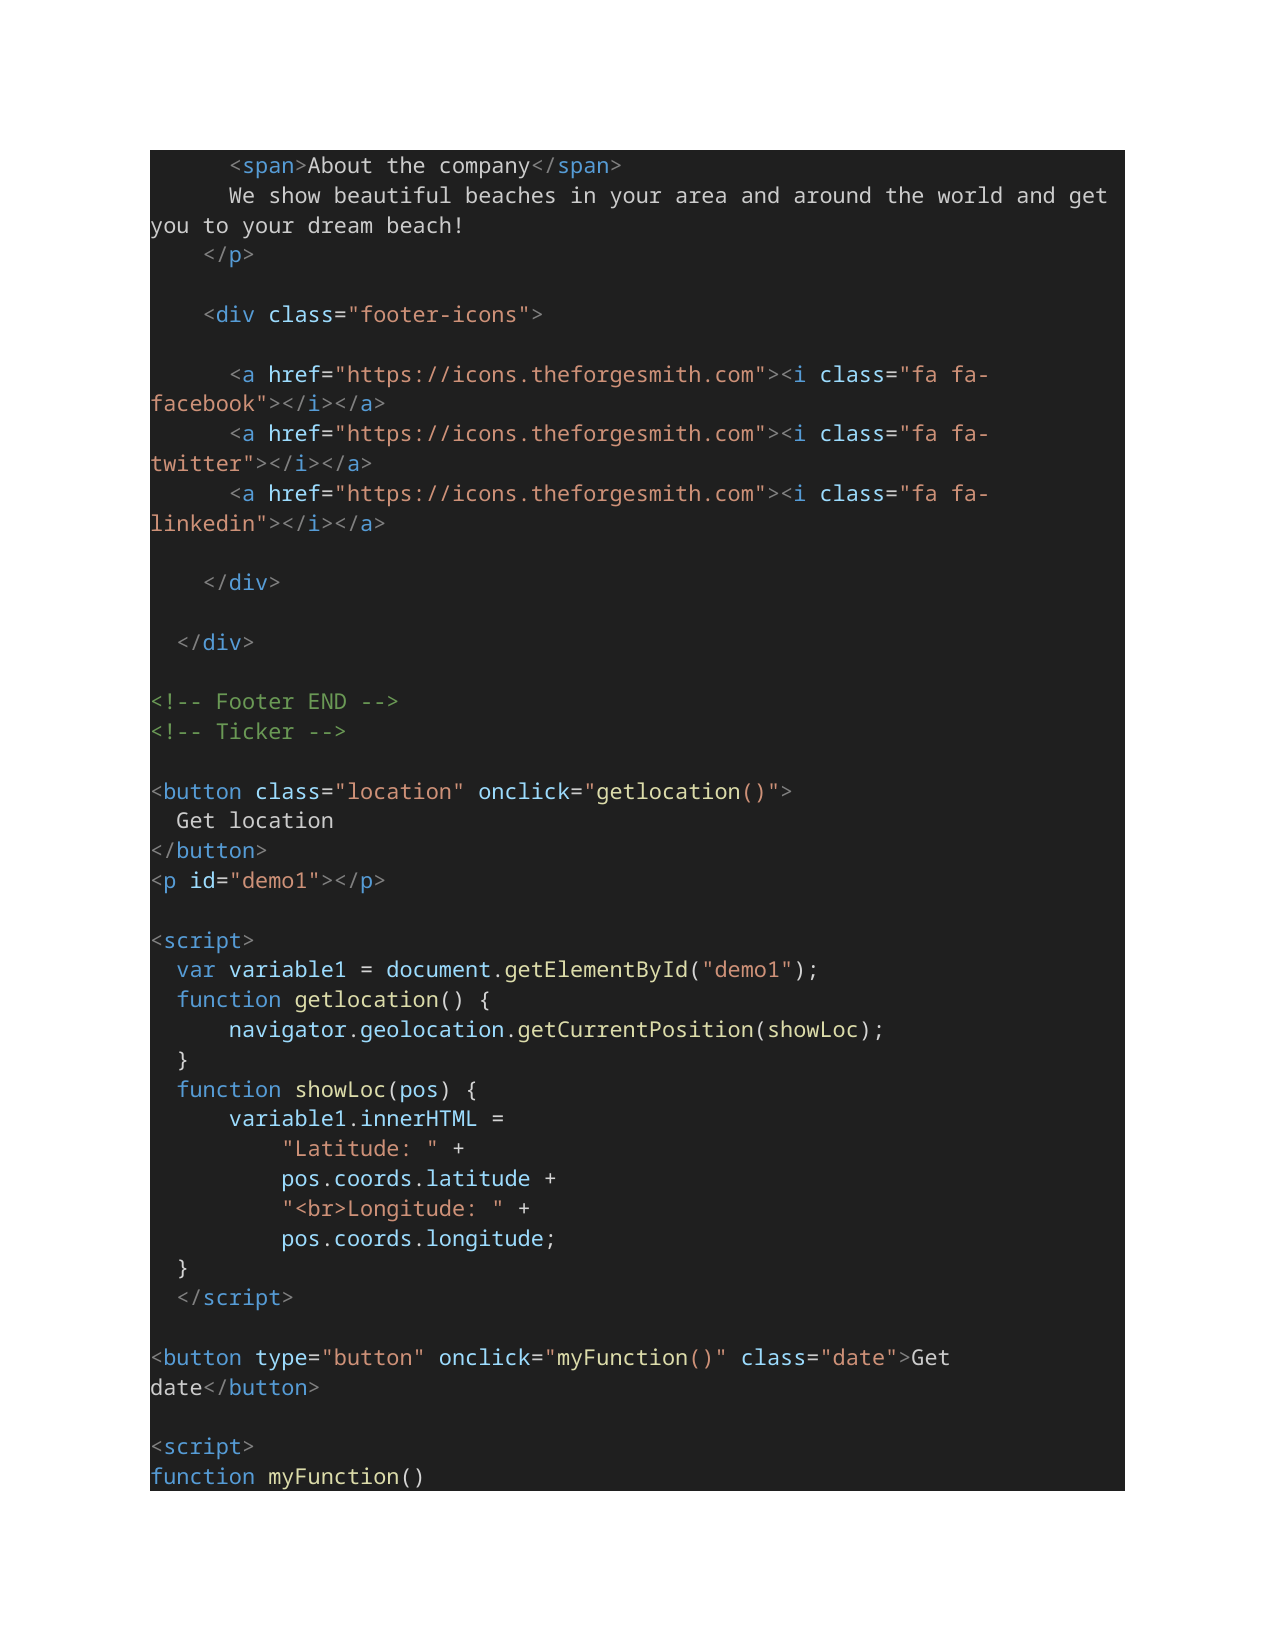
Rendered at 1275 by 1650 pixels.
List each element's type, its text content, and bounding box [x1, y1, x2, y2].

text </button> [150, 835, 1125, 865]
text navigator.geolocation.getCurrentPosition(showLoc); [150, 1014, 1125, 1044]
text </div> [150, 567, 1125, 597]
text <script> [150, 1431, 1125, 1461]
text variable1.innerHTML = [150, 1103, 1125, 1133]
text var variable1 = document.getElementById("demo1"); [150, 954, 1125, 984]
text pos.coords.latitude + [150, 1163, 1125, 1193]
text <button type="button" onclick="myFunction()" class="date">Get date</button> [150, 1342, 1125, 1401]
text <a href="https://icons.theforgesmith.com"><i class="fa fa-facebook"></i></a> [150, 358, 1125, 418]
text Get location [150, 805, 1125, 835]
text pos.coords.longitude; [150, 1222, 1125, 1252]
text } [150, 1252, 1125, 1282]
text function myFunction() [150, 1461, 1125, 1491]
text <span>About the company</span> [150, 150, 1125, 180]
text <!-- Footer END --> [150, 686, 1125, 716]
text <a href="https://icons.theforgesmith.com"><i class="fa fa-twitter"></i></a> [150, 418, 1125, 478]
text function getlocation() { [150, 984, 1125, 1014]
text <p id="demo1"></p> [150, 865, 1125, 895]
text </p> [150, 239, 1125, 269]
text </div> [150, 627, 1125, 656]
text <div class="footer-icons"> [150, 299, 1125, 329]
text "<br>Longitude: " + [150, 1193, 1125, 1222]
text <!-- Ticker --> [150, 716, 1125, 746]
text } [150, 1044, 1125, 1073]
text function showLoc(pos) { [150, 1073, 1125, 1103]
text "Latitude: " + [150, 1133, 1125, 1163]
text <script> [150, 924, 1125, 954]
text <a href="https://icons.theforgesmith.com"><i class="fa fa-linkedin"></i></a> [150, 478, 1125, 537]
text <button class="location" onclick="getlocation()"> [150, 776, 1125, 805]
text </script> [150, 1282, 1125, 1312]
text We show beautiful beaches in your area and around the world and get you to your dream beach! [150, 180, 1125, 239]
